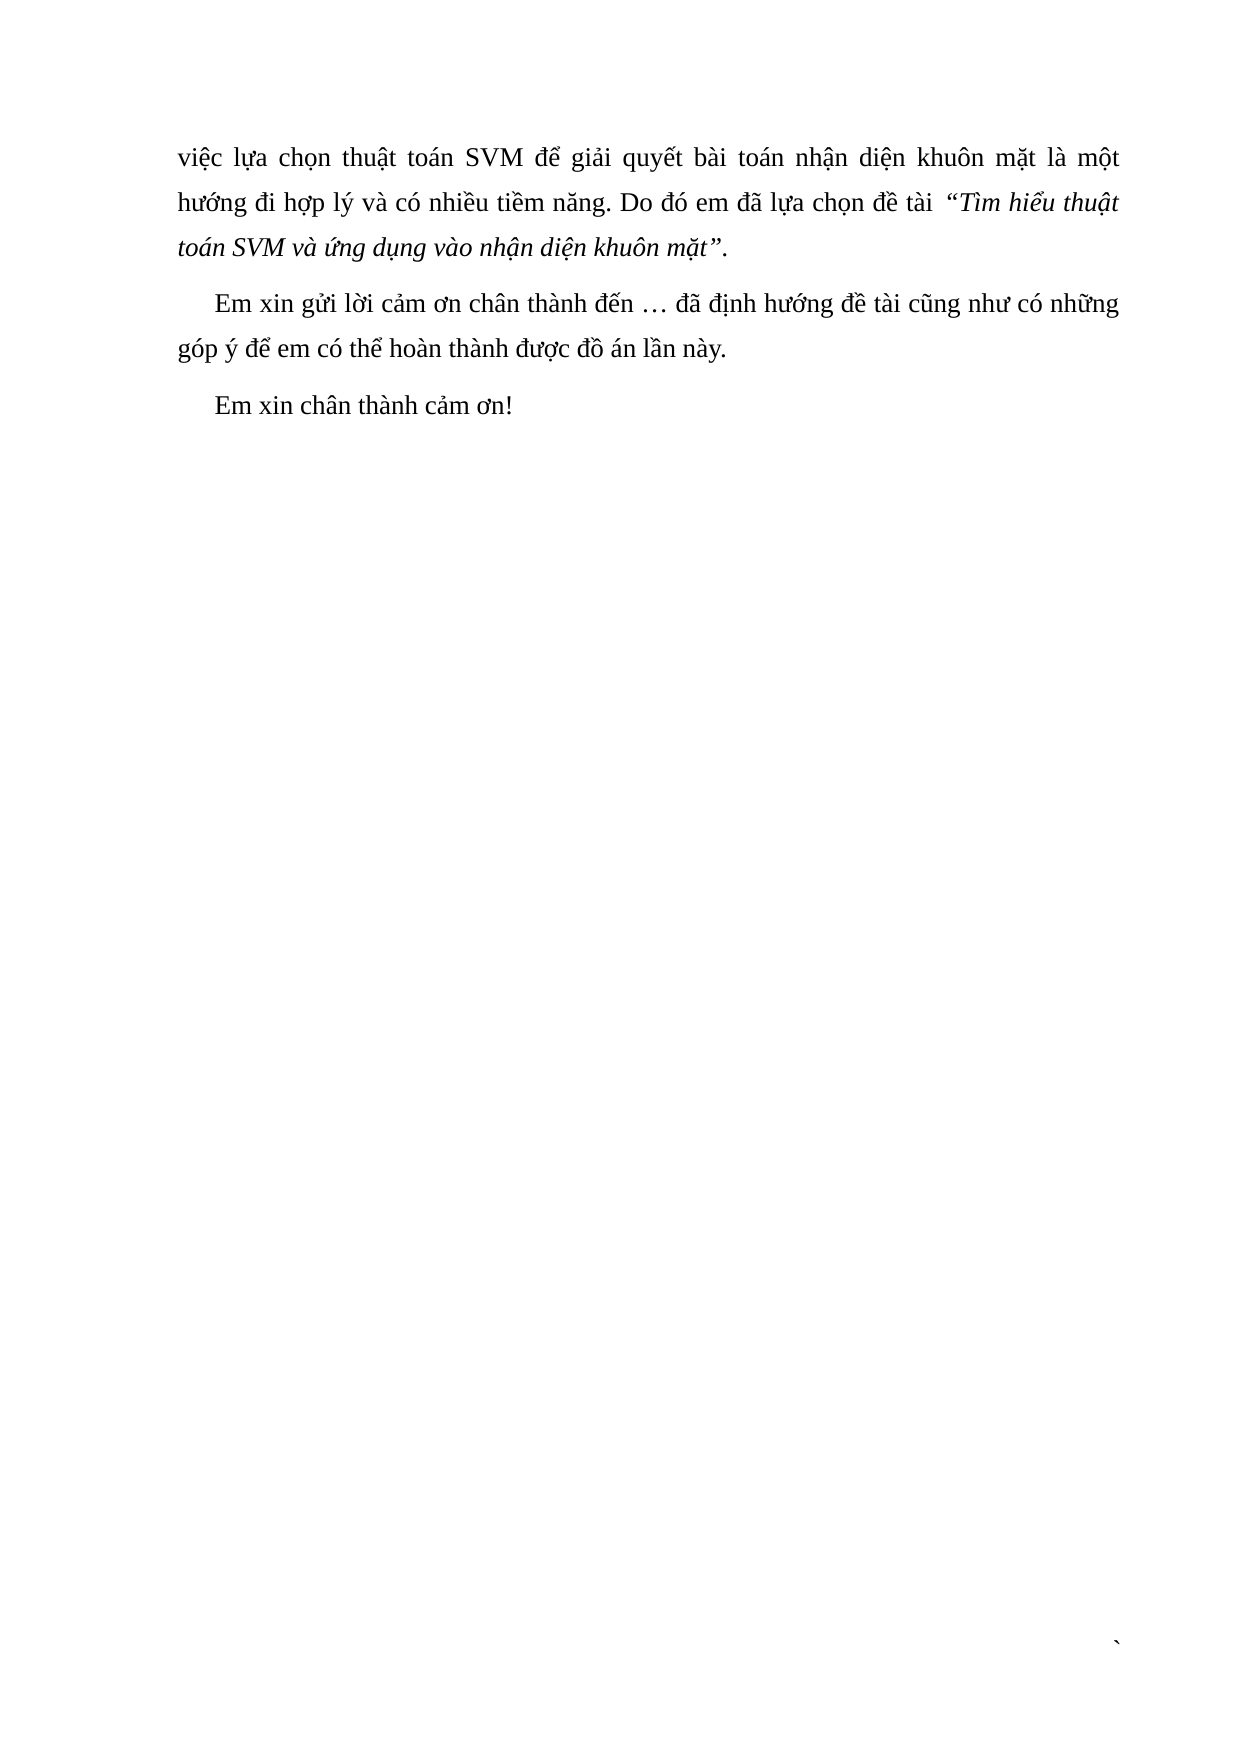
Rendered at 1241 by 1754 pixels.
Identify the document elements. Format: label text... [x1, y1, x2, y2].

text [177, 138, 1121, 266]
text Em xin gửi lời cảm ơn chân thành đến … đã định hướng đề tài cũng như có những góp ý để em có thể hoàn thành được đồ án lần này. [177, 284, 1121, 367]
text Em xin chân thành cảm ơn! [177, 386, 1121, 423]
